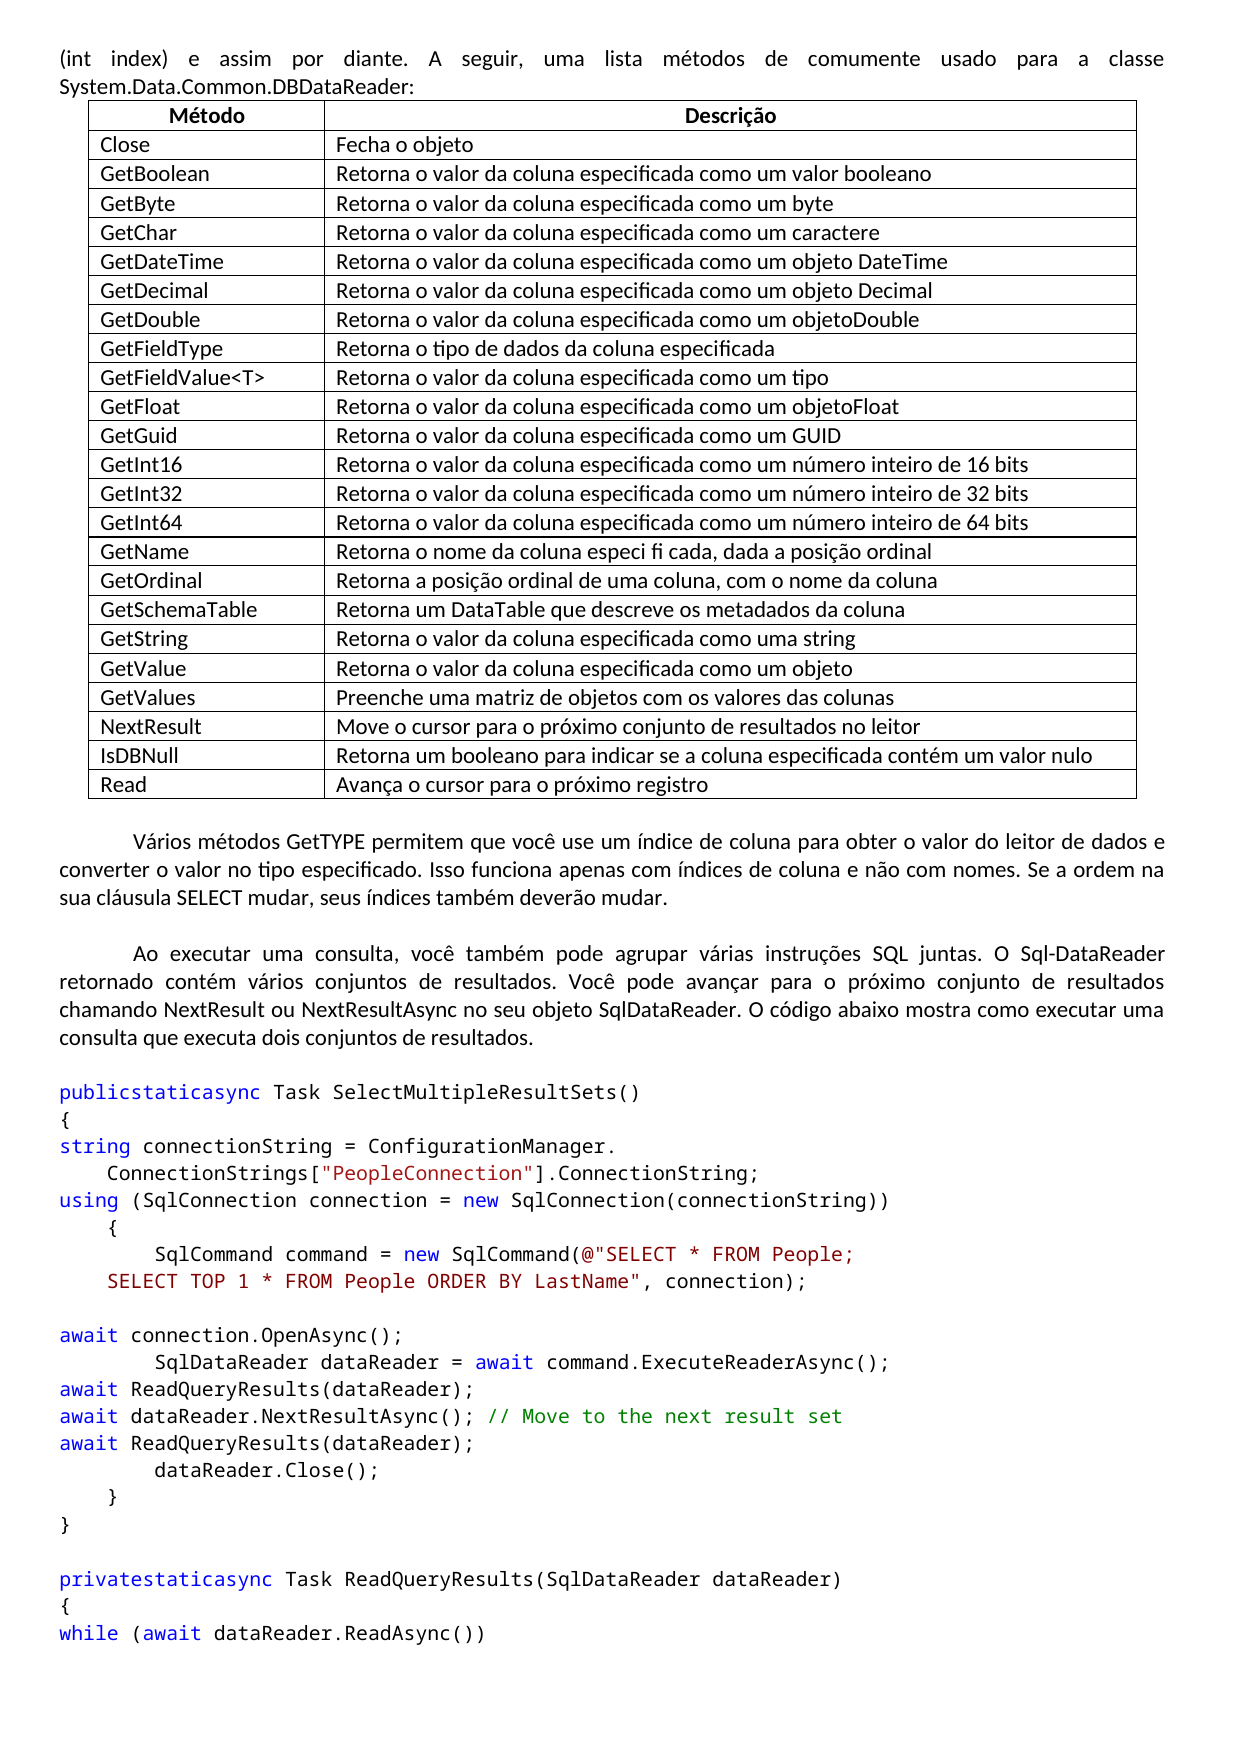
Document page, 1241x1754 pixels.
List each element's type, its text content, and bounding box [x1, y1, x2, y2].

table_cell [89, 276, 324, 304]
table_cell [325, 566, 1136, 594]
text } [59, 1483, 1167, 1510]
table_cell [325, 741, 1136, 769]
text ConnectionStrings["PeopleConnection"].ConnectionString; [59, 1159, 1167, 1186]
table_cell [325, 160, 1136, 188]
text Vários métodos GetTYPE permitem que você use um índice de coluna para obter o valor do leitor de dados e converter o valor no tipo especificado. Isso funciona apenas com índices de coluna e não com nomes. Se a ordem na sua cláusula SELECT mudar, seus índices também deverão mudar. [59, 827, 1167, 911]
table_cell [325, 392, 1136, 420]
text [59, 44, 1167, 100]
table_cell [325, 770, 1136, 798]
text { [59, 1105, 1167, 1132]
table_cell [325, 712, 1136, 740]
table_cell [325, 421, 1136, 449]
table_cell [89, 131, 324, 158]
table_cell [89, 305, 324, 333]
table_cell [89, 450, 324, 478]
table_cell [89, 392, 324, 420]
text SqlCommand command = new SqlCommand(@"SELECT * FROM People; [59, 1240, 1167, 1267]
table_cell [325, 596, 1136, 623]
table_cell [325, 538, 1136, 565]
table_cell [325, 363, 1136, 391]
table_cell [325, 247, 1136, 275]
text publicstaticasync Task SelectMultipleResultSets() [59, 1078, 1167, 1105]
text string connectionString = ConfigurationManager. [59, 1132, 1167, 1159]
text SqlDataReader dataReader = await command.ExecuteReaderAsync(); [59, 1348, 1167, 1375]
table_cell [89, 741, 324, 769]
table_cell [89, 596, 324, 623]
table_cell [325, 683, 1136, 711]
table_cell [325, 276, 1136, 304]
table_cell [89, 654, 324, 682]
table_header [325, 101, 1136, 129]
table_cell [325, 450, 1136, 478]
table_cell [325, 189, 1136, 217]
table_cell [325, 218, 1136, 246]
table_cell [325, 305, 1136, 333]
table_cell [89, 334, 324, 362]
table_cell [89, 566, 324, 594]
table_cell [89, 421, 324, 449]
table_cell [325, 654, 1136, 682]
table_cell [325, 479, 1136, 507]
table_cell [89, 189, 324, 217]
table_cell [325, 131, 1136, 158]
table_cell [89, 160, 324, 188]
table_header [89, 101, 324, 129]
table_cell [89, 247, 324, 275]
text } [59, 1510, 1167, 1537]
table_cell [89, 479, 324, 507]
text await connection.OpenAsync(); [59, 1321, 1167, 1348]
text dataReader.Close(); [59, 1456, 1167, 1483]
text SELECT TOP 1 * FROM People ORDER BY LastName", connection); [59, 1267, 1167, 1294]
text Ao executar uma consulta, você também pode agrupar várias instruções SQL juntas. O Sql-DataReader retornado contém vários conjuntos de resultados. Você pode avançar para o próximo conjunto de resultados chamando NextResult ou NextResultAsync no seu objeto SqlDataReader. O código abaixo mostra como executar uma consulta que executa dois conjuntos de resultados. [59, 939, 1167, 1051]
text while (await dataReader.ReadAsync()) [59, 1619, 1167, 1646]
text privatestaticasync Task ReadQueryResults(SqlDataReader dataReader) [59, 1565, 1167, 1592]
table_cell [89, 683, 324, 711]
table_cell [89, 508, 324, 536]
text await ReadQueryResults(dataReader); [59, 1429, 1167, 1456]
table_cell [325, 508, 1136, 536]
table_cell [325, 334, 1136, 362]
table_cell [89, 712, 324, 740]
text { [59, 1213, 1167, 1240]
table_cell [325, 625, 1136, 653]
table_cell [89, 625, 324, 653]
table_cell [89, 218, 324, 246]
text await dataReader.NextResultAsync(); // Move to the next result set [59, 1402, 1167, 1429]
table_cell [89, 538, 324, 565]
text using (SqlConnection connection = new SqlConnection(connectionString)) [59, 1186, 1167, 1213]
text await ReadQueryResults(dataReader); [59, 1375, 1167, 1402]
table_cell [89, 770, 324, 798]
text { [59, 1592, 1167, 1619]
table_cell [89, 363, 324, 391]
